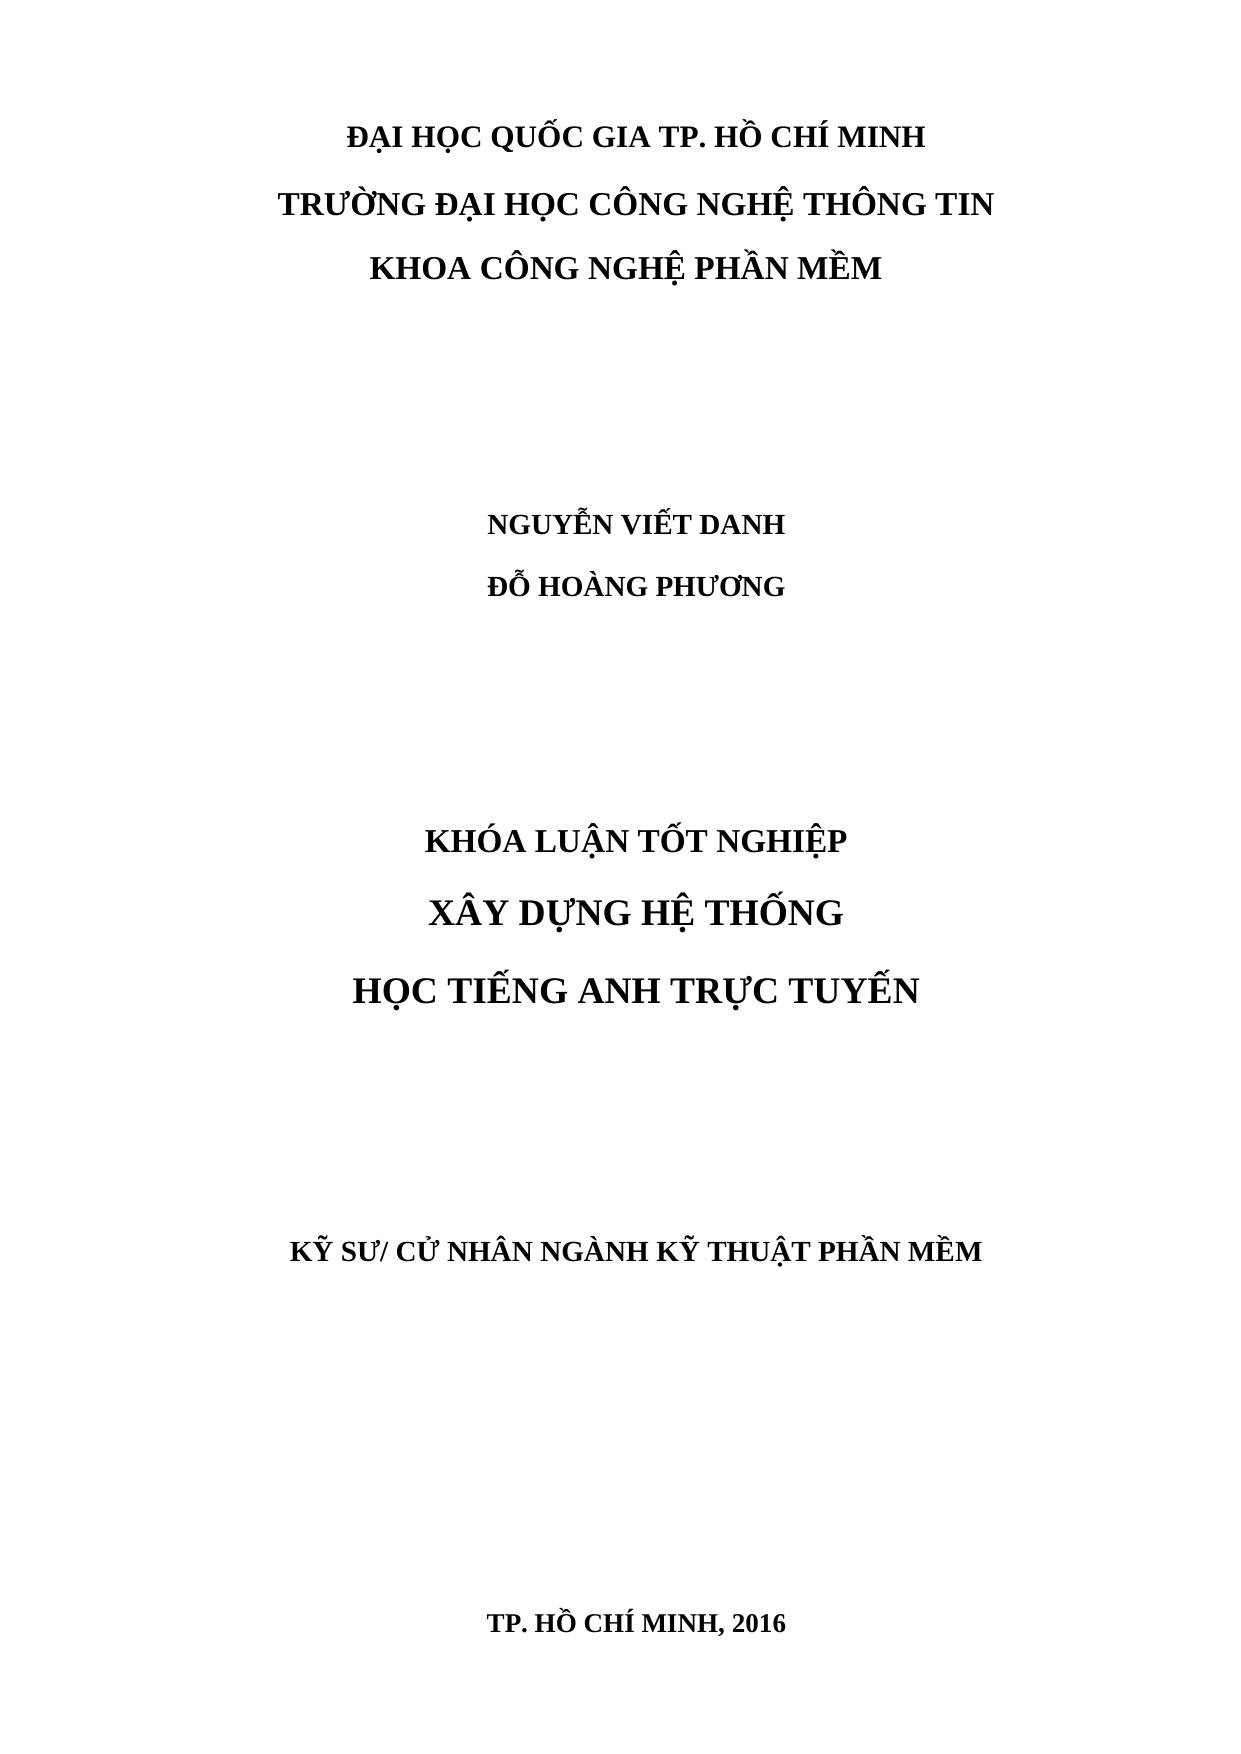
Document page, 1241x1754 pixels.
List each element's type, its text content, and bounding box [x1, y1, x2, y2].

text ĐẠI HỌC QUỐC GIA TP. HỒ CHÍ MINH [150, 118, 1122, 154]
text KHOA CÔNG NGHỆ PHẦN MỀM [150, 248, 1122, 287]
text NGUYỄN VIẾT DANH [150, 507, 1122, 540]
text XÂY DỰNG HỆ THỐNG [150, 891, 1122, 934]
text KỸ SƯ/ CỬ NHÂN NGÀNH KỸ THUẬT PHẦN MỀM [150, 1234, 1122, 1267]
text TRƯỜNG ĐẠI HỌC CÔNG NGHỆ THÔNG TIN [150, 184, 1122, 223]
text TP. HỒ CHÍ MINH, 2016 [150, 1607, 1122, 1638]
text ĐỖ HOÀNG PHƯƠNG [150, 569, 1122, 603]
text HỌC TIẾNG ANH TRỰC TUYẾN [150, 968, 1122, 1011]
text KHÓA LUẬN TỐT NGHIỆP [150, 821, 1122, 859]
